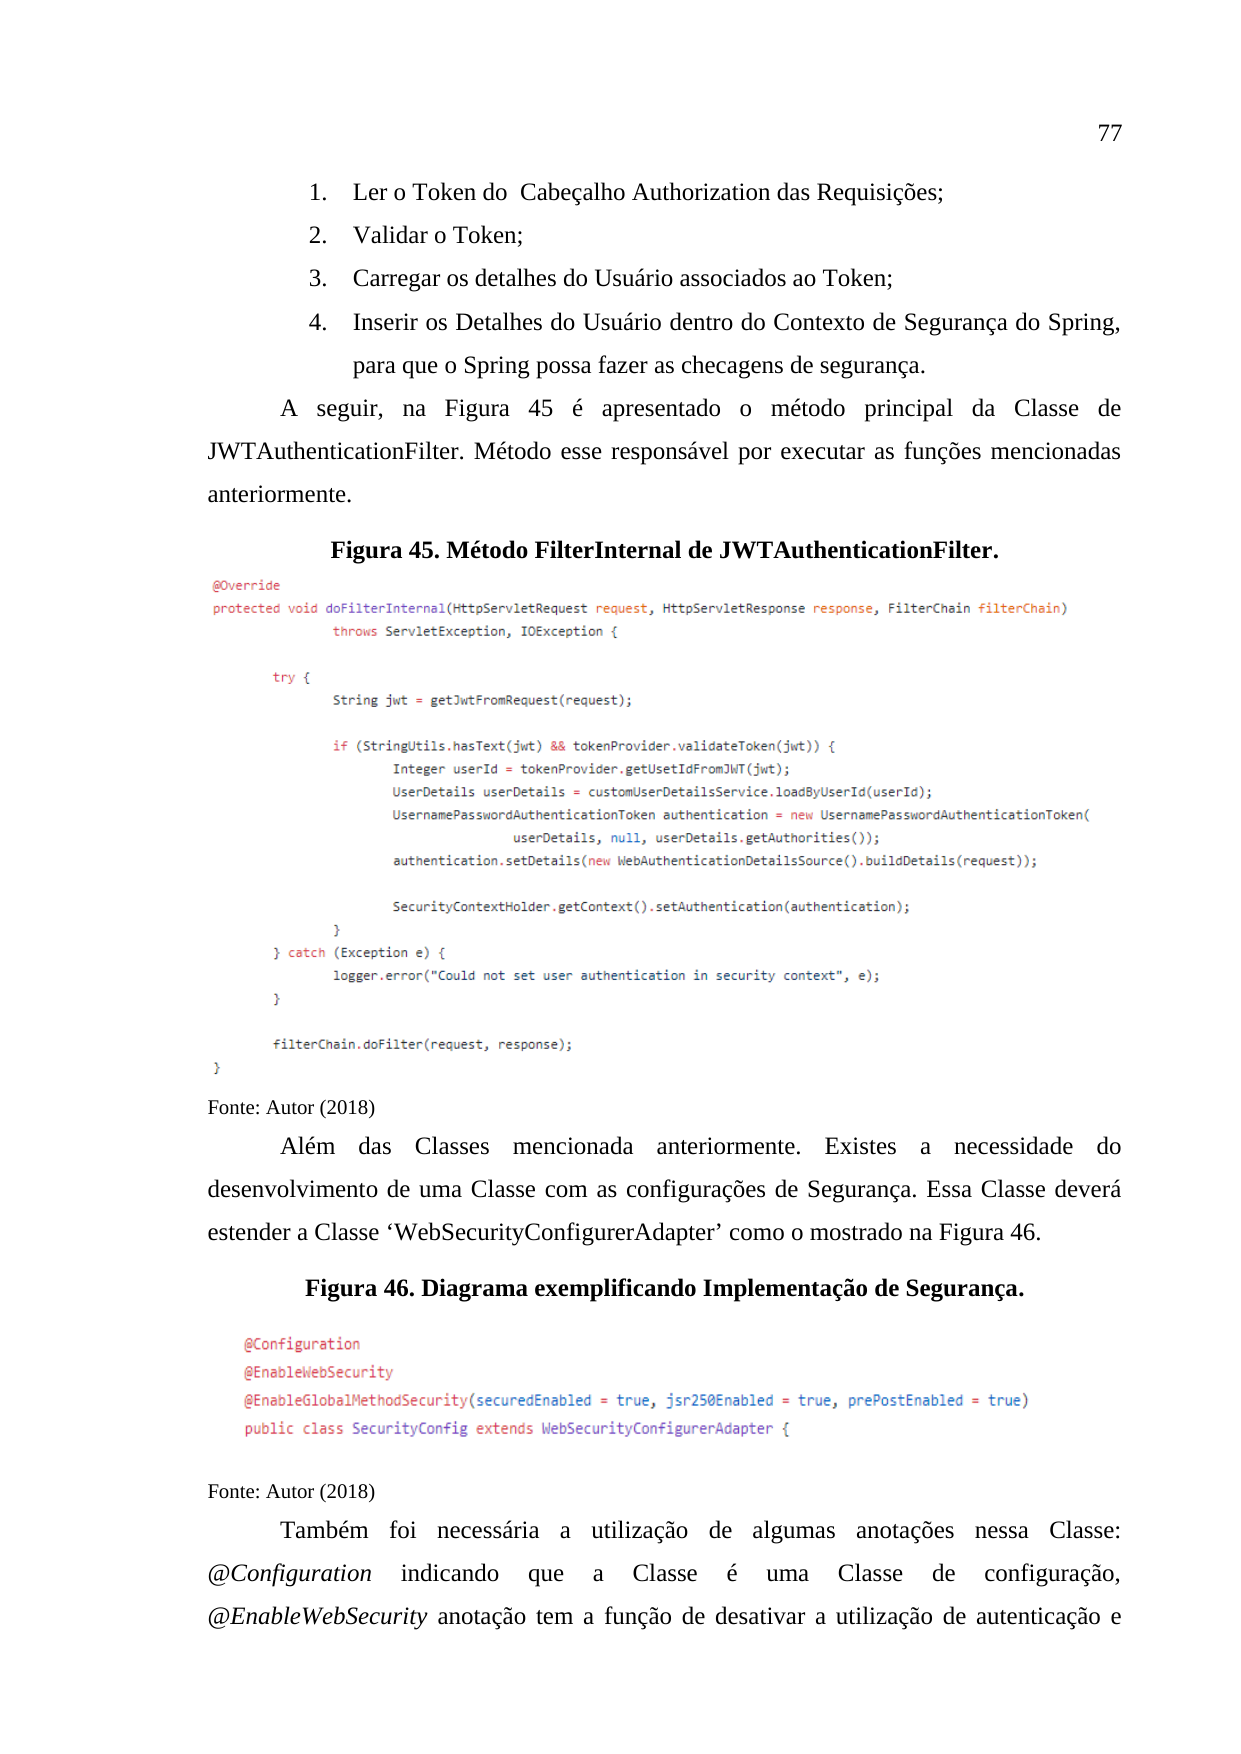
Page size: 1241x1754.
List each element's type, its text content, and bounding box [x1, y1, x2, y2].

picture [231, 1314, 1081, 1465]
list Carregar os detalhes do Usuário associados ao Token; [308, 263, 1122, 292]
text Figura 46. Diagrama exemplificando Implementação de Segurança. [207, 1273, 1122, 1302]
text Além das Classes mencionada anteriormente. Existes a necessidade do desenvolvimento de uma Classe com as configurações de Segurança. Essa Classe deverá estender a Classe ‘WebSecurityConfigurerAdapter’ como o mostrado na Figura 46. [207, 1131, 1122, 1246]
list Ler o Token do Cabeçalho Authorization das Requisições; [308, 177, 1122, 206]
list Inserir os Detalhes do Usuário dentro do Contexto de Segurança do Spring, para que o Spring possa fazer as checagens de segurança. [308, 307, 1122, 378]
list Validar o Token; [308, 220, 1122, 249]
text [207, 1515, 1122, 1630]
text Fonte: Autor (2018) [207, 1479, 1122, 1503]
picture [207, 576, 1104, 1081]
text Figura 45. Método FilterInternal de JWTAuthenticationFilter. [207, 535, 1122, 563]
text Fonte: Autor (2018) [207, 1095, 1122, 1119]
text A seguir, na Figura 45 é apresentado o método principal da Classe de JWTAuthenticationFilter. Método esse responsável por executar as funções mencionadas anteriormente. [207, 393, 1122, 508]
